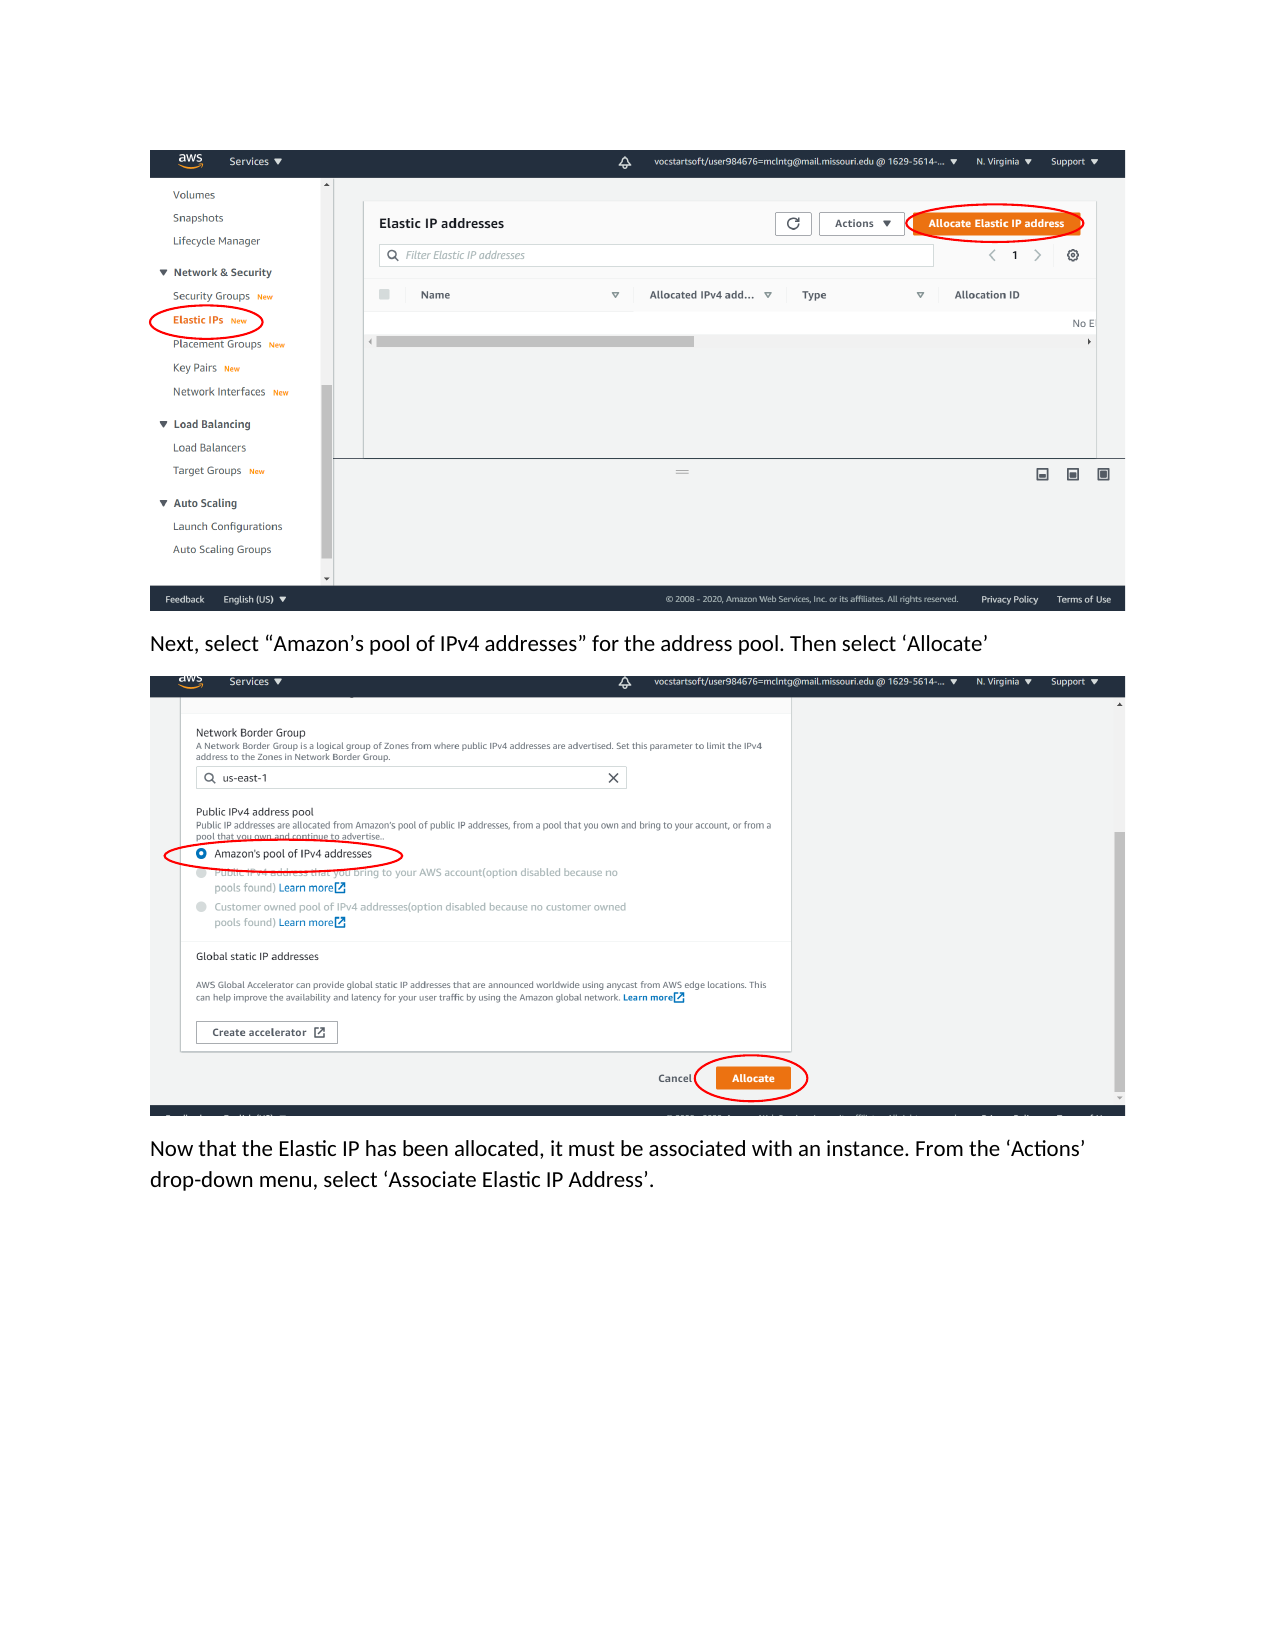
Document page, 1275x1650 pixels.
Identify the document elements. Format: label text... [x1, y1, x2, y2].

picture [152, 307, 261, 337]
text Now that the Elastic IP has been allocated, it must be associated with an instance. From the ‘Actions’ drop-down menu, select ‘Associate Elastic IP Address’. [150, 1134, 1125, 1193]
picture [150, 150, 1125, 611]
picture [150, 676, 1125, 1116]
text Next, select “Amazon’s pool of IPv4 addresses” for the address pool. Then select ‘Allocate’ [150, 629, 1125, 657]
